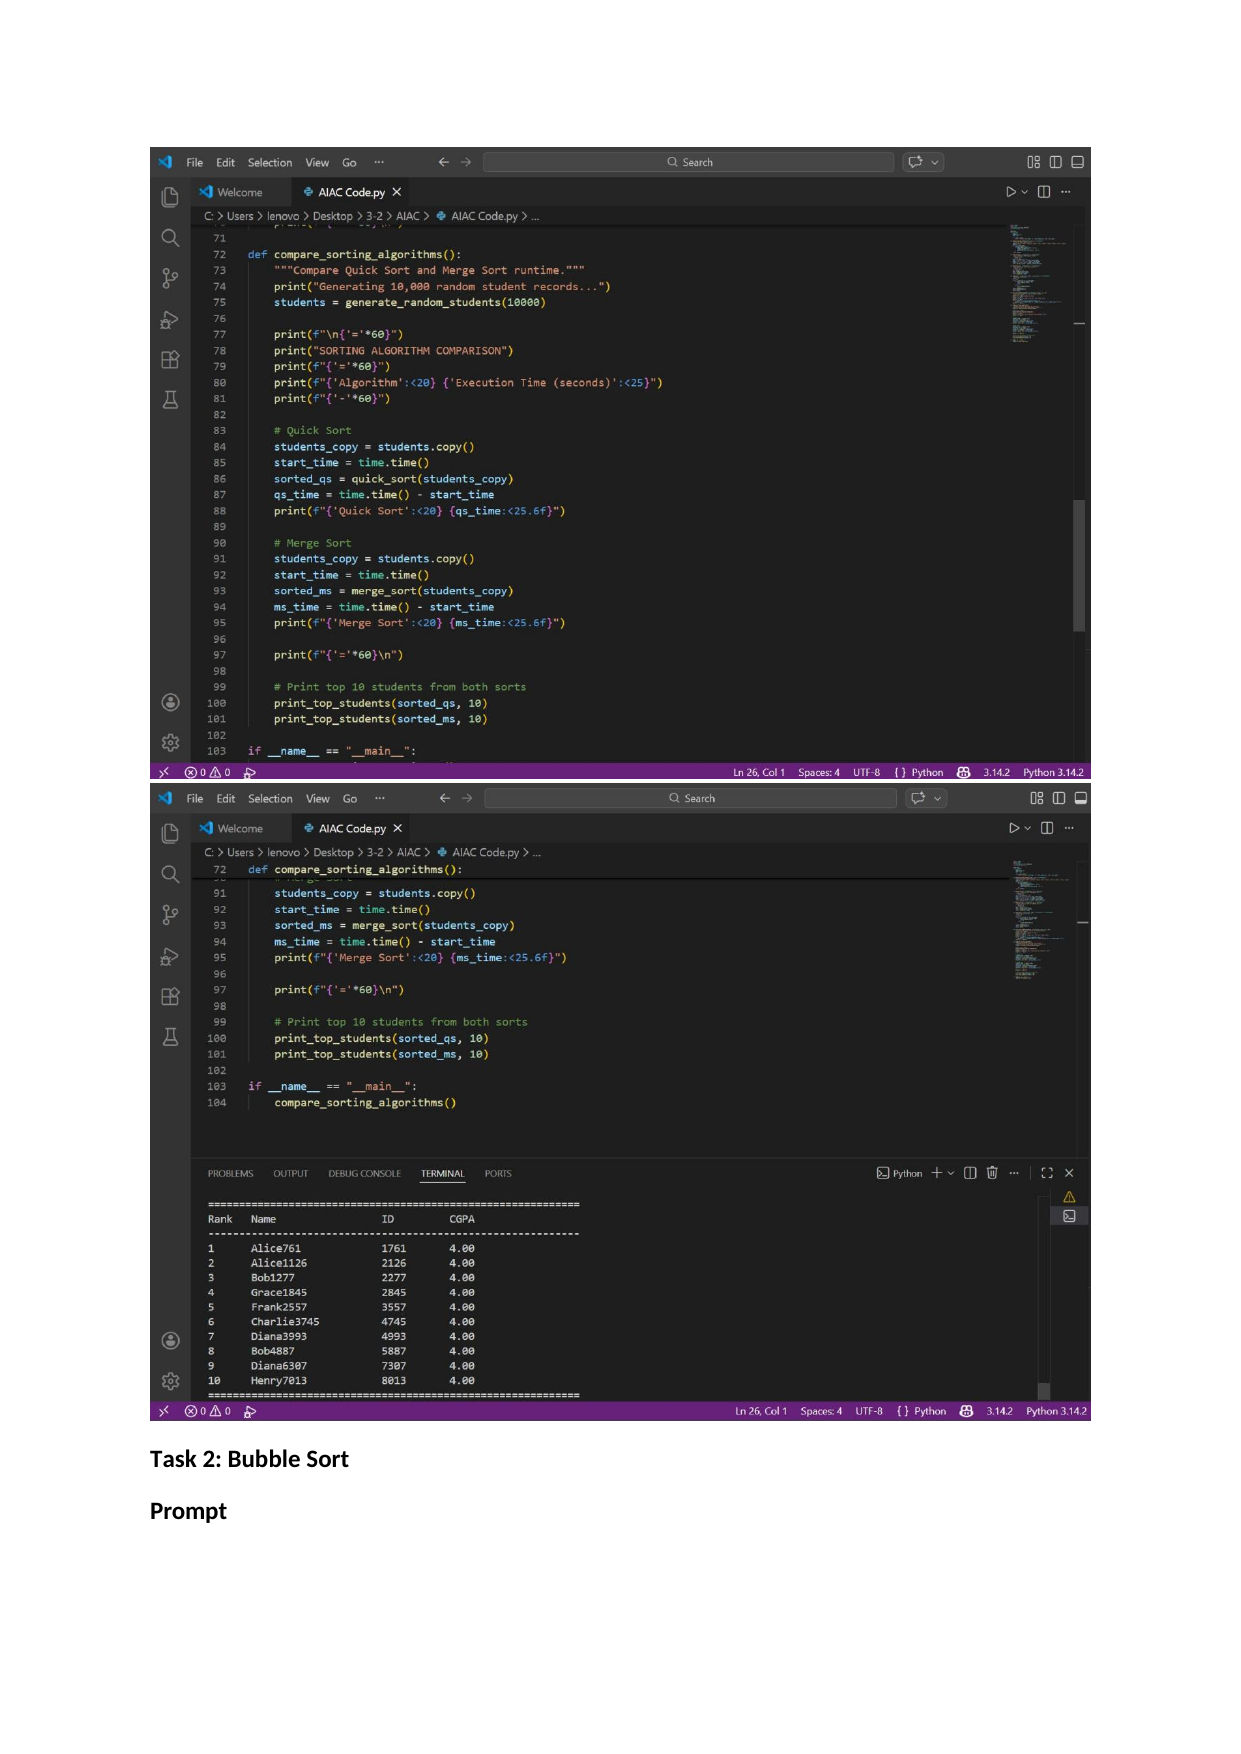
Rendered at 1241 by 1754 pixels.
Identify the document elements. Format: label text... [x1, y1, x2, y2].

picture [150, 783, 1091, 1421]
text Task 2: Bubble Sort Prompt [150, 1443, 396, 1526]
picture [150, 147, 1091, 779]
